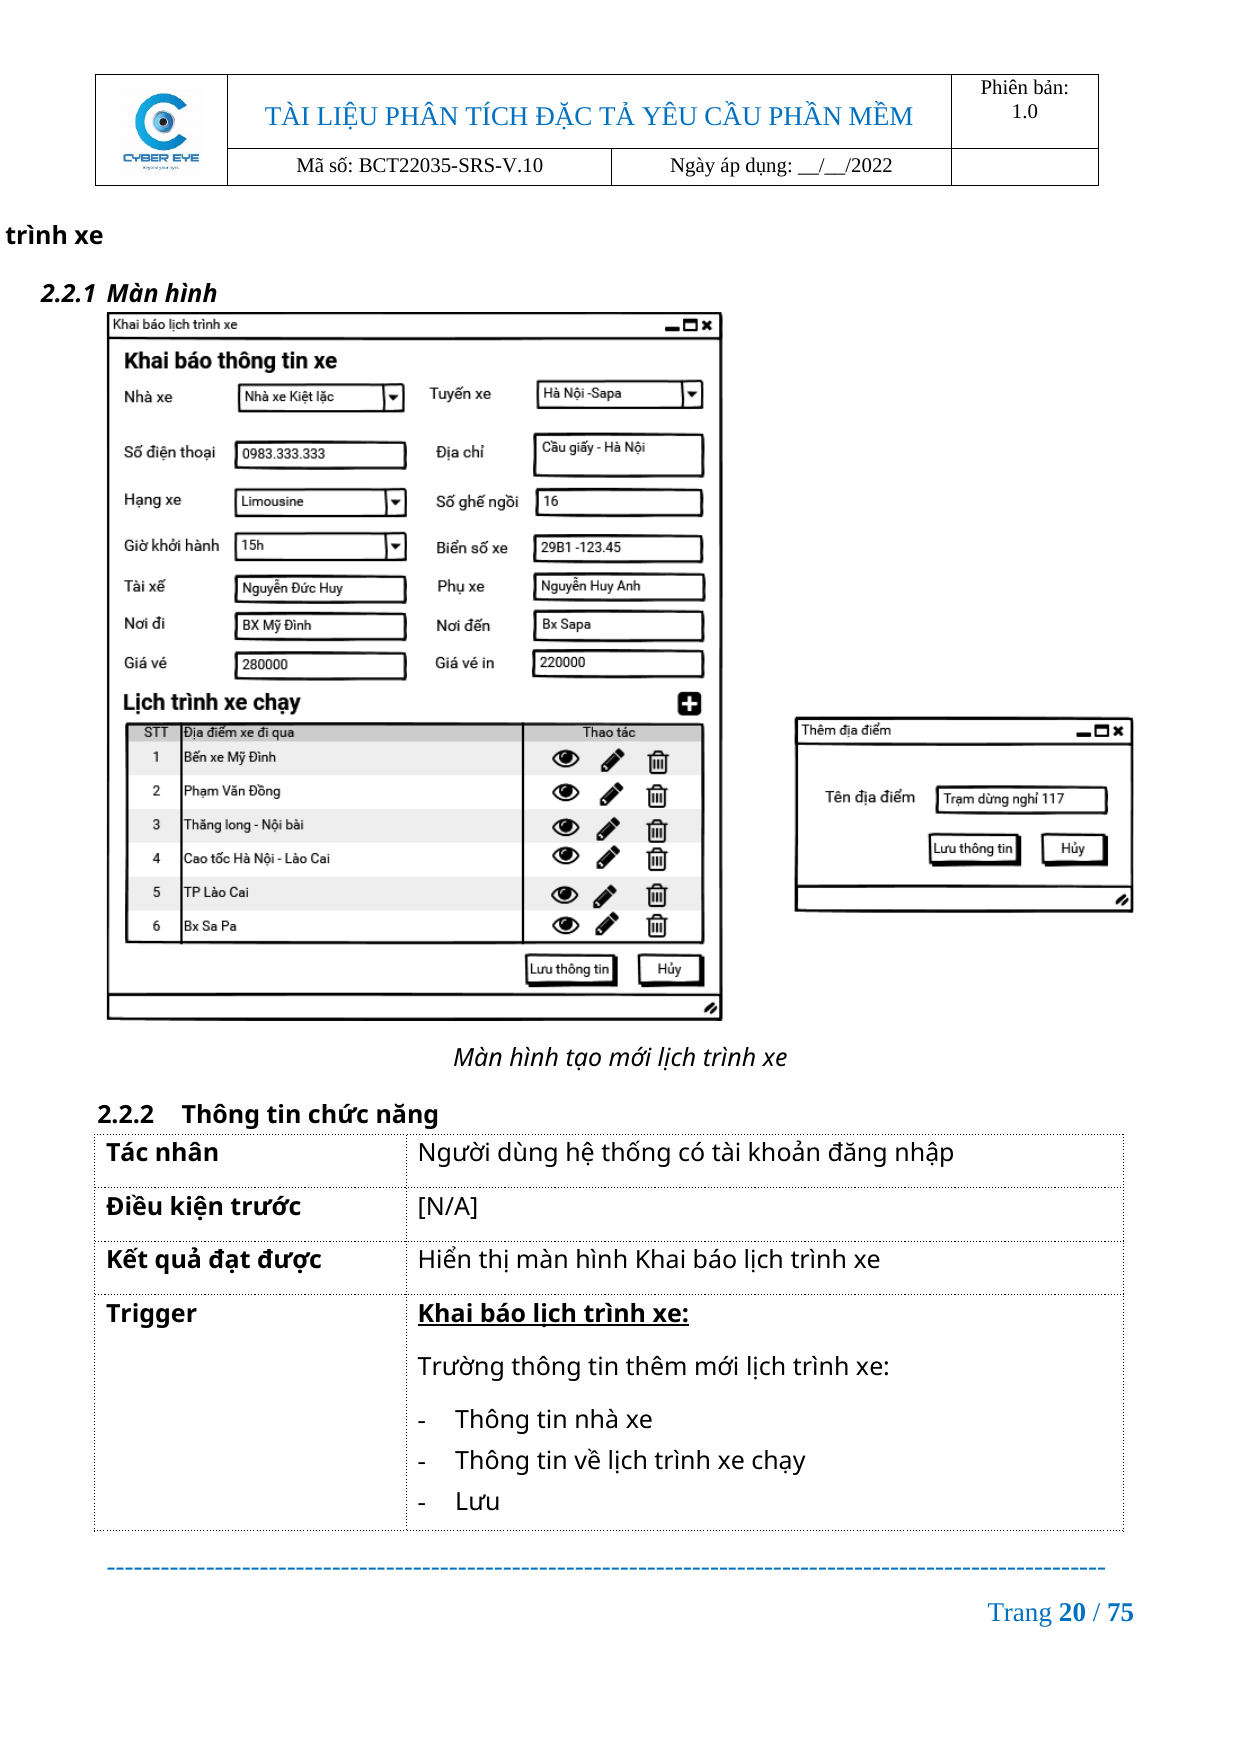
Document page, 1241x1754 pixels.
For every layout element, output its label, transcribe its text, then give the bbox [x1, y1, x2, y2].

table_cell Điều kiện trước [95, 1187, 406, 1241]
table_header Tác nhân [95, 1134, 406, 1187]
picture [118, 89, 204, 173]
table_header Người dùng hệ thống có tài khoản đăng nhập [406, 1134, 1124, 1187]
text Tạo mới lịch trình xe [0, 218, 1134, 252]
table_cell Kết quả đạt được [95, 1241, 406, 1294]
table_cell Hiển thị màn hình Khai báo lịch trình xe [406, 1241, 1124, 1294]
table_cell Trigger [95, 1294, 406, 1530]
picture [106, 312, 1134, 1021]
text Màn hình tạo mới lịch trình xe [106, 1039, 1134, 1073]
table_cell [N/A] [406, 1187, 1124, 1241]
subtitle Thông tin chức năng [97, 1097, 1134, 1131]
subtitle Màn hình [41, 275, 1134, 309]
